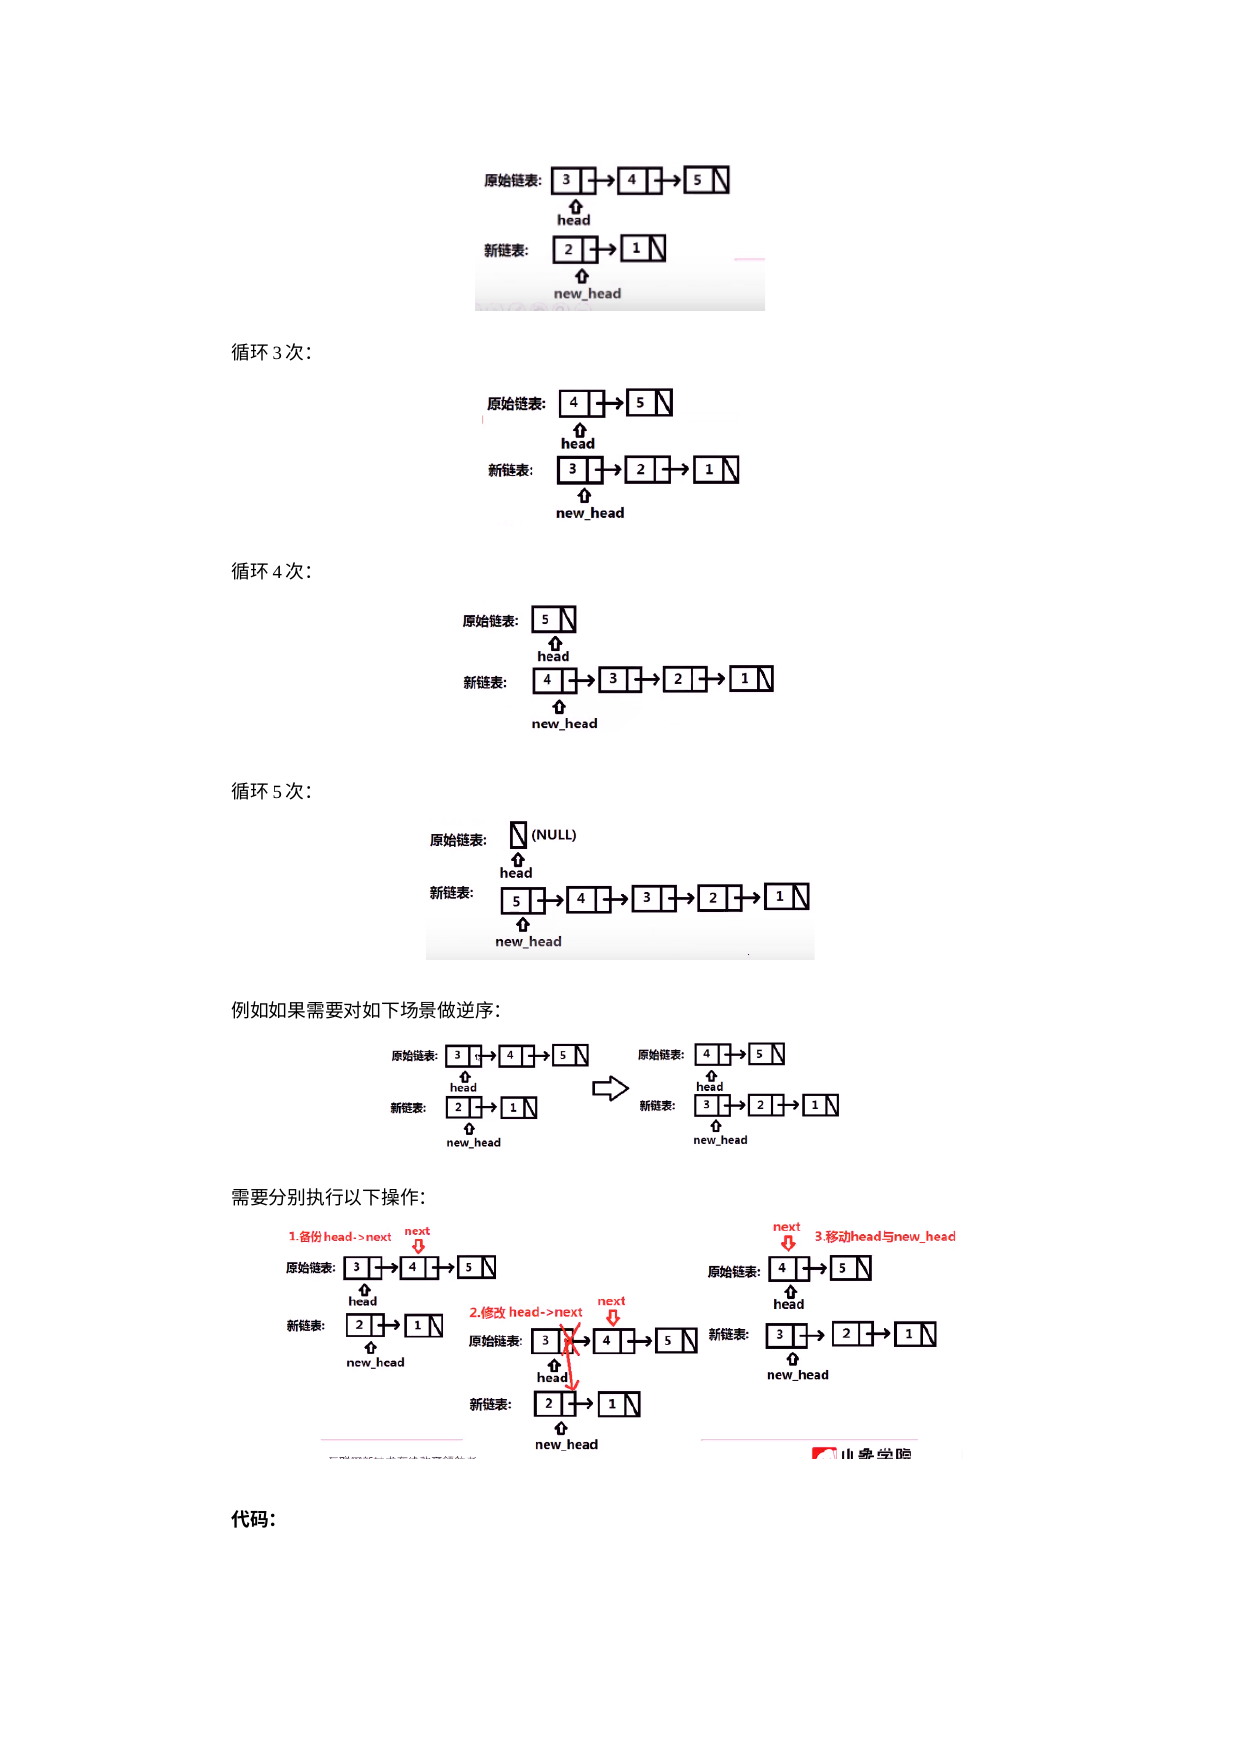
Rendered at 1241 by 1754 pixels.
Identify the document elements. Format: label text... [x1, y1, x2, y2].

text 需要分别执行以下操作： [187, 1180, 1053, 1212]
picture [425, 819, 815, 960]
text 循环5次： [187, 774, 1053, 806]
picture [457, 600, 784, 741]
picture [383, 1039, 857, 1156]
text 循环3次： [187, 335, 1053, 368]
picture [475, 162, 766, 311]
picture [482, 381, 758, 526]
text 循环4次： [187, 554, 1053, 587]
picture [277, 1222, 963, 1459]
text 例如如果需要对如下场景做逆序： [187, 993, 1053, 1026]
